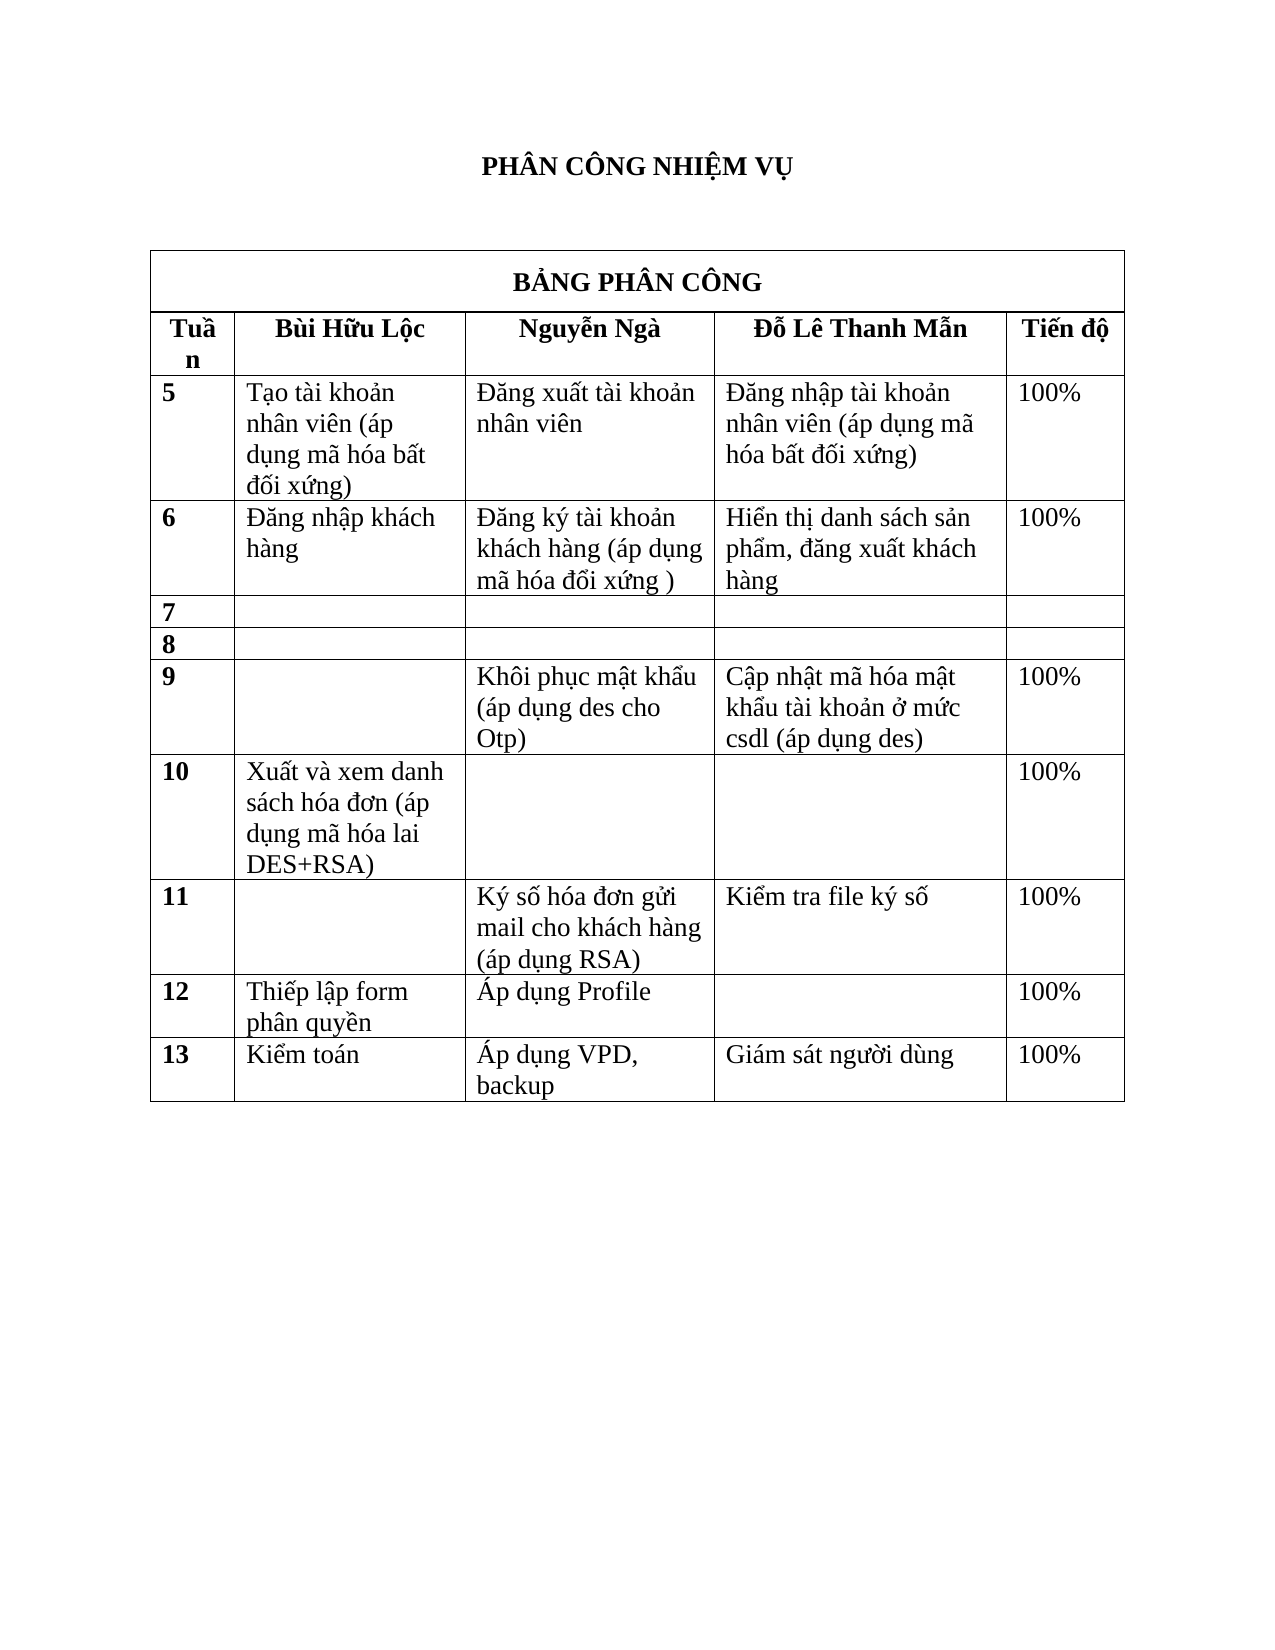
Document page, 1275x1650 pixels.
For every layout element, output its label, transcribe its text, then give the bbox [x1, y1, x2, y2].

table_cell 100% [1007, 975, 1124, 1037]
text PHÂN CÔNG NHIỆM VỤ [150, 150, 1125, 181]
table_cell [235, 596, 465, 627]
table_cell Đăng nhập tài khoản nhân viên (áp dụng mã hóa bất đối xứng) [715, 376, 1006, 500]
table_cell [715, 755, 1006, 879]
table_cell 100% [1007, 376, 1124, 500]
table_cell 10 [151, 755, 234, 879]
table_cell [715, 628, 1006, 659]
table_cell [235, 660, 465, 754]
table_cell 8 [151, 628, 234, 659]
table_cell Đăng xuất tài khoản nhân viên [466, 376, 714, 500]
table_cell [466, 628, 714, 659]
table_cell [715, 596, 1006, 627]
table_cell [235, 880, 465, 974]
table_cell 100% [1007, 755, 1124, 879]
table_cell 11 [151, 880, 234, 974]
table_cell [466, 755, 714, 879]
table_cell 13 [151, 1038, 234, 1101]
table_header BẢNG PHÂN CÔNG [151, 251, 1124, 311]
table_cell Kiểm tra file ký số [715, 880, 1006, 974]
table_cell 6 [151, 501, 234, 595]
table_cell [1007, 596, 1124, 627]
table_cell Áp dụng VPD, backup [466, 1038, 714, 1101]
table_cell 100% [1007, 1038, 1124, 1101]
table_cell Áp dụng Profile [466, 975, 714, 1037]
table_cell Xuất và xem danh sách hóa đơn (áp dụng mã hóa lai DES+RSA) [235, 755, 465, 879]
table_cell 100% [1007, 880, 1124, 974]
table_cell [715, 975, 1006, 1037]
table_cell 5 [151, 376, 234, 500]
table_cell 100% [1007, 660, 1124, 754]
table_cell Đăng ký tài khoản khách hàng (áp dụng mã hóa đổi xứng ) [466, 501, 714, 595]
table_cell [1007, 628, 1124, 659]
table_cell Tiến độ [1007, 313, 1124, 375]
table_cell 12 [151, 975, 234, 1037]
table_cell Đăng nhập khách hàng [235, 501, 465, 595]
table_cell Nguyễn Ngà [466, 313, 714, 375]
table_cell Bùi Hữu Lộc [235, 313, 465, 375]
table_cell Cập nhật mã hóa mật khẩu tài khoản ở mức csdl (áp dụng des) [715, 660, 1006, 754]
table_cell [235, 628, 465, 659]
table_cell 7 [151, 596, 234, 627]
table_cell Tuần [151, 313, 234, 375]
table_cell Thiếp lập form phân quyền [235, 975, 465, 1037]
table_cell Giám sát người dùng [715, 1038, 1006, 1101]
table_cell Đỗ Lê Thanh Mẫn [715, 313, 1006, 375]
table_cell Tạo tài khoản nhân viên (áp dụng mã hóa bất đối xứng) [235, 376, 465, 500]
table_cell Ký số hóa đơn gửi mail cho khách hàng (áp dụng RSA) [466, 880, 714, 974]
table_cell Hiển thị danh sách sản phẩm, đăng xuất khách hàng [715, 501, 1006, 595]
table_cell Khôi phục mật khẩu (áp dụng des cho Otp) [466, 660, 714, 754]
table_cell [466, 596, 714, 627]
table_cell 9 [151, 660, 234, 754]
table_cell Kiểm toán [235, 1038, 465, 1101]
table_cell 100% [1007, 501, 1124, 595]
